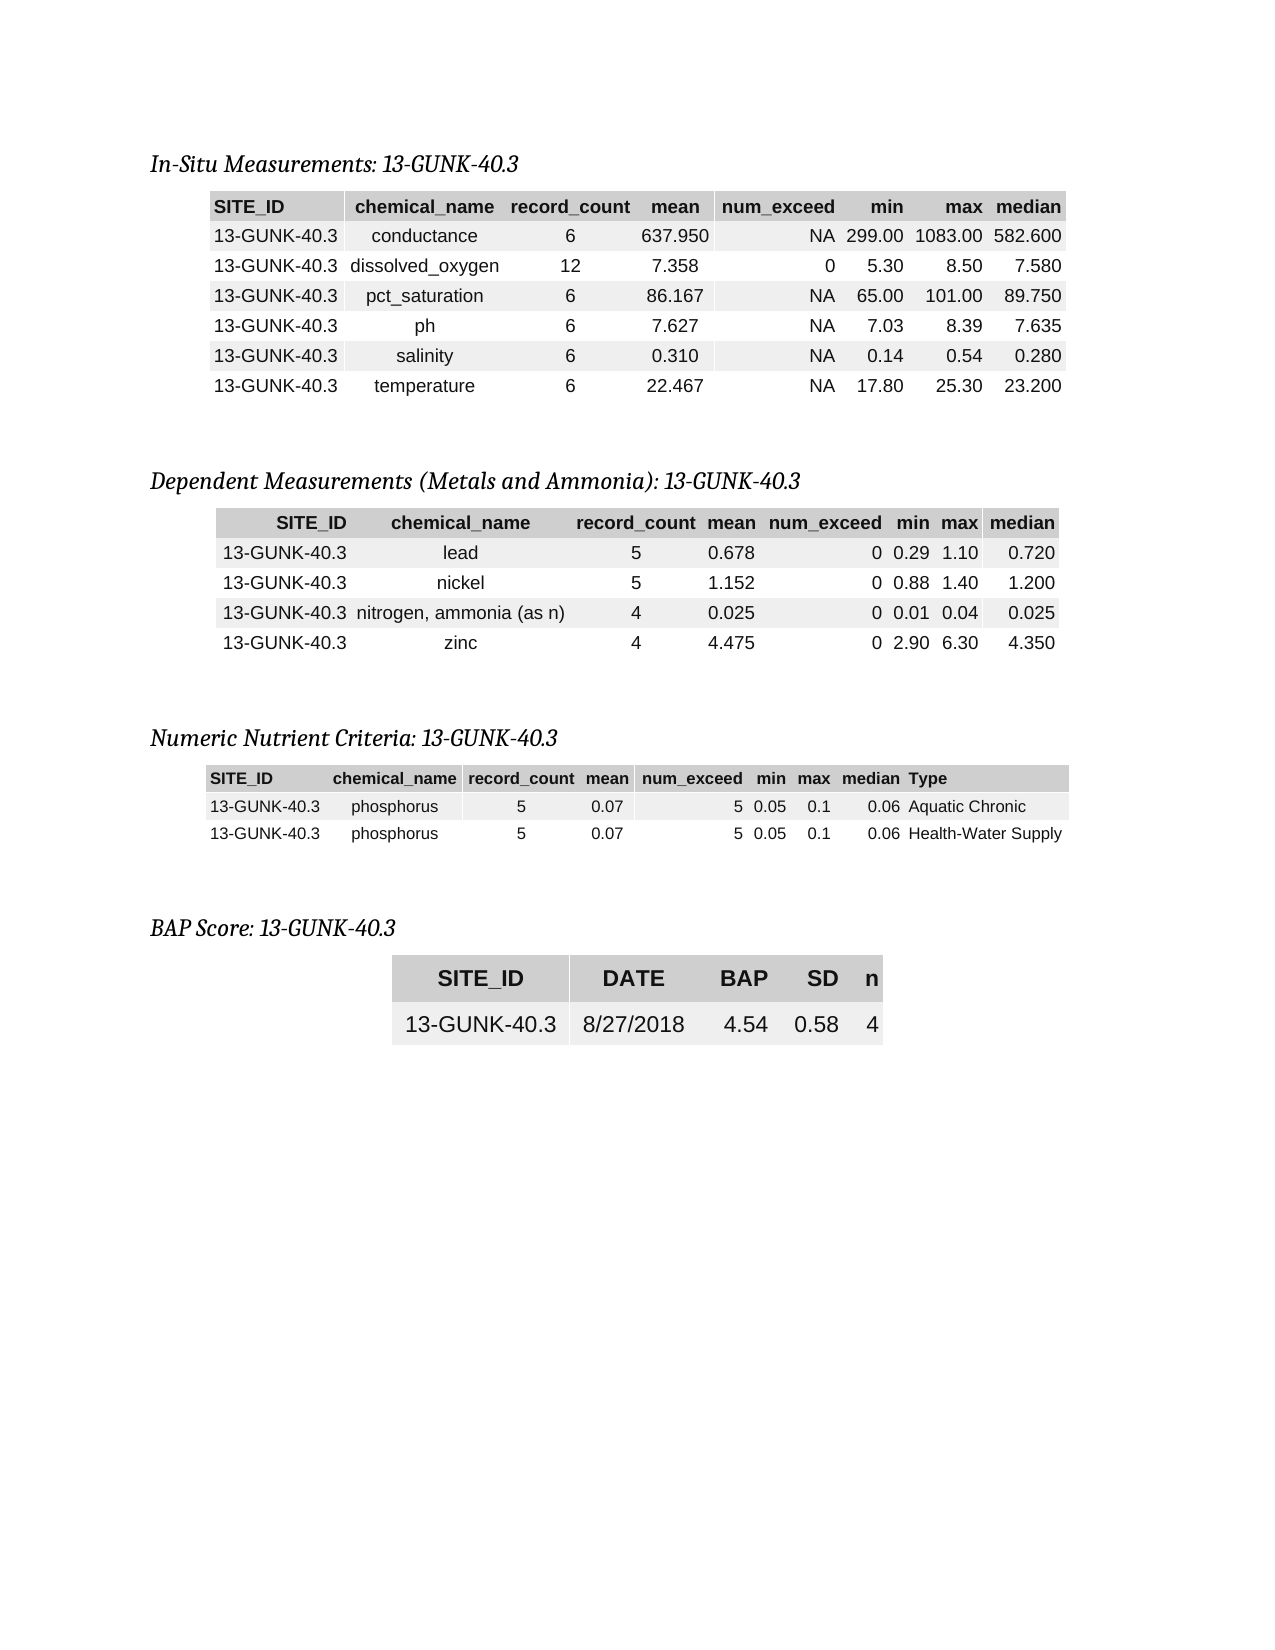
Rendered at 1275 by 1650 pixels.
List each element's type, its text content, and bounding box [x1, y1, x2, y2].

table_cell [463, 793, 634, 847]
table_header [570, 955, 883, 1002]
text In-Situ Measurements: 13-GUNK-40.3 [150, 150, 1125, 179]
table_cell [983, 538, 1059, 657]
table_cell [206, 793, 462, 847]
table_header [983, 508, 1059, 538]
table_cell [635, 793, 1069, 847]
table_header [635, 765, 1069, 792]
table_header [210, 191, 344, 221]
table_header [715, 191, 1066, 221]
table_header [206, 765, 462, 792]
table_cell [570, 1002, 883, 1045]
text BAP Score: 13-GUNK-40.3 [150, 914, 1125, 942]
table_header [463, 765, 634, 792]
text Numeric Nutrient Criteria: 13-GUNK-40.3 [150, 724, 1125, 752]
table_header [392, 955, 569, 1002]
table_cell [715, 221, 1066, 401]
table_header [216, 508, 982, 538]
text Dependent Measurements (Metals and Ammonia): 13-GUNK-40.3 [150, 467, 1125, 496]
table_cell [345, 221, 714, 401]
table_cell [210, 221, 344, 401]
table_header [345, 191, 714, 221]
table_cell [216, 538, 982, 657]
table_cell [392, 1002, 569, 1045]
